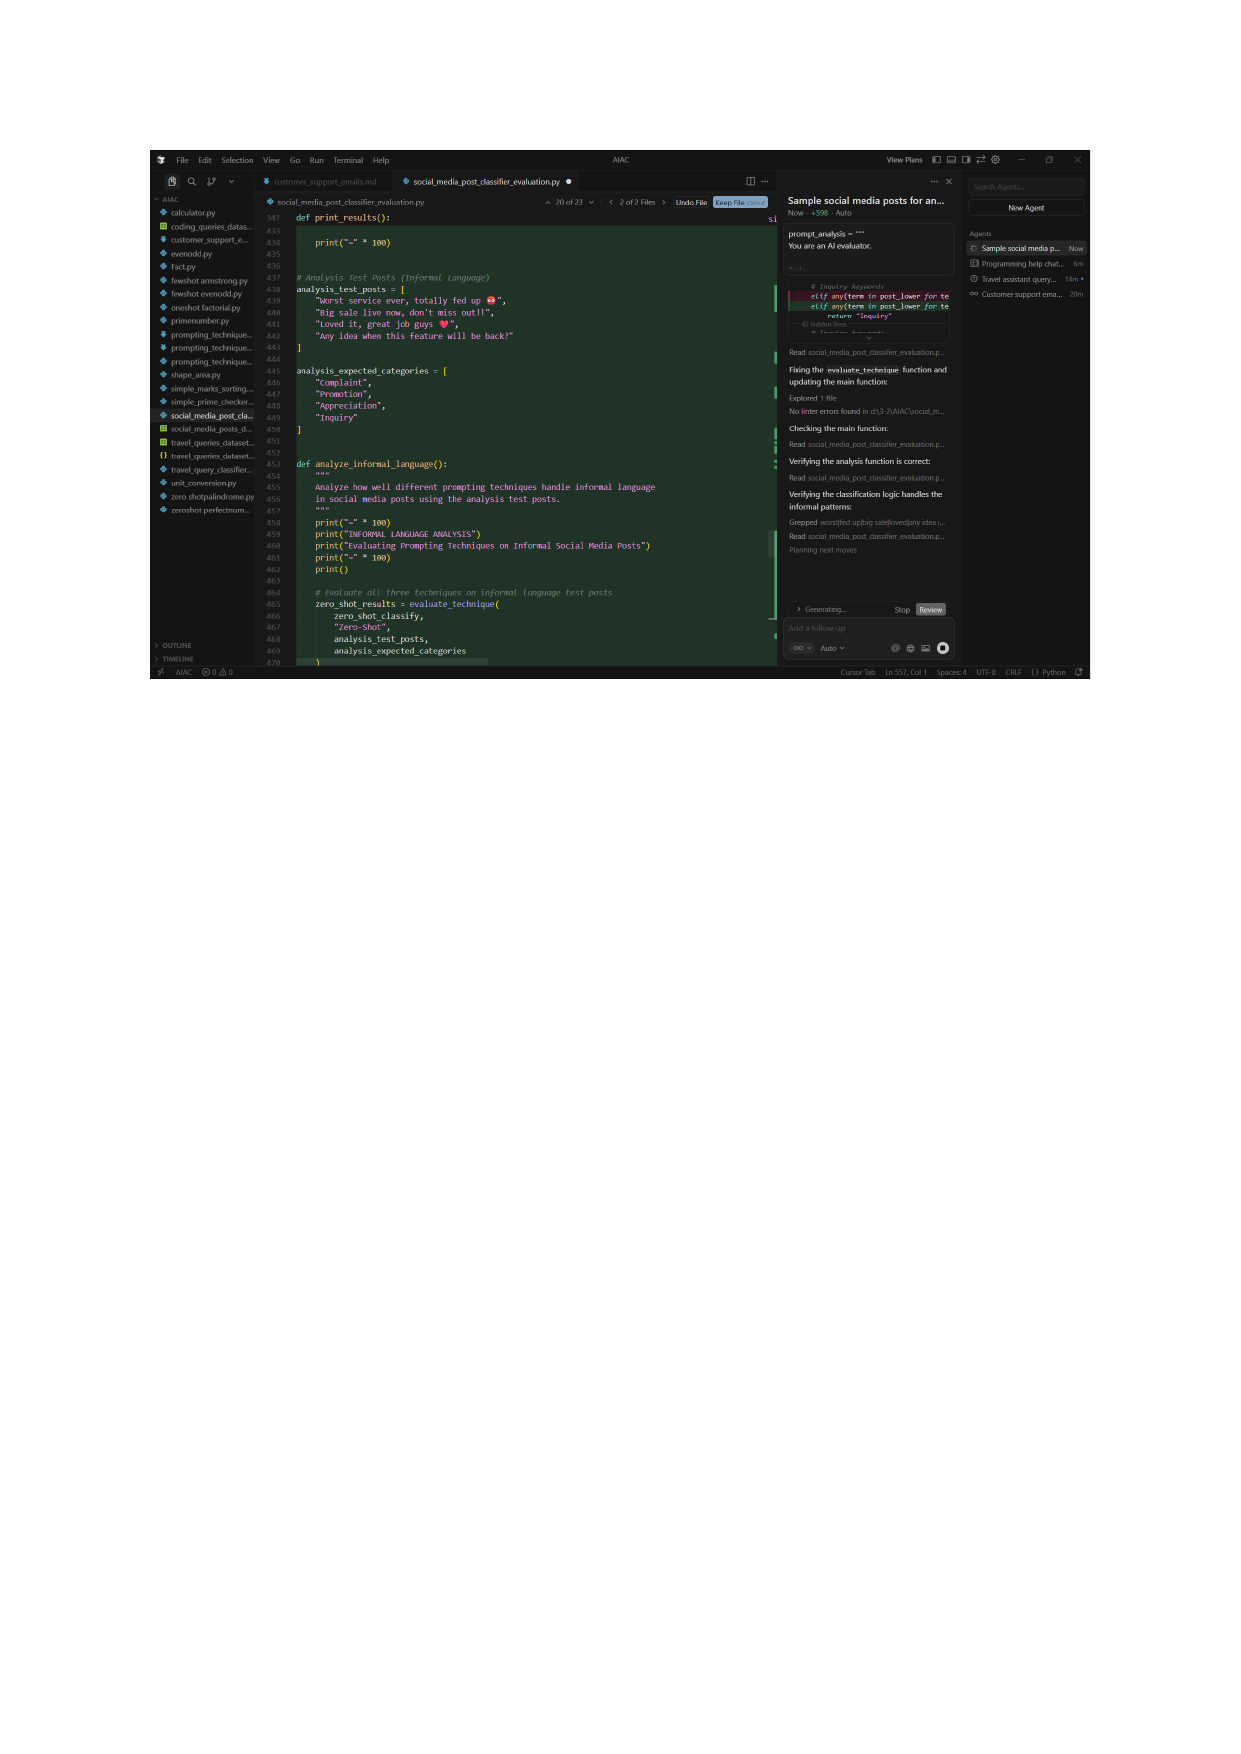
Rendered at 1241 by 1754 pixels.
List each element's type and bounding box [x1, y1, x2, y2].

picture [150, 150, 1091, 679]
